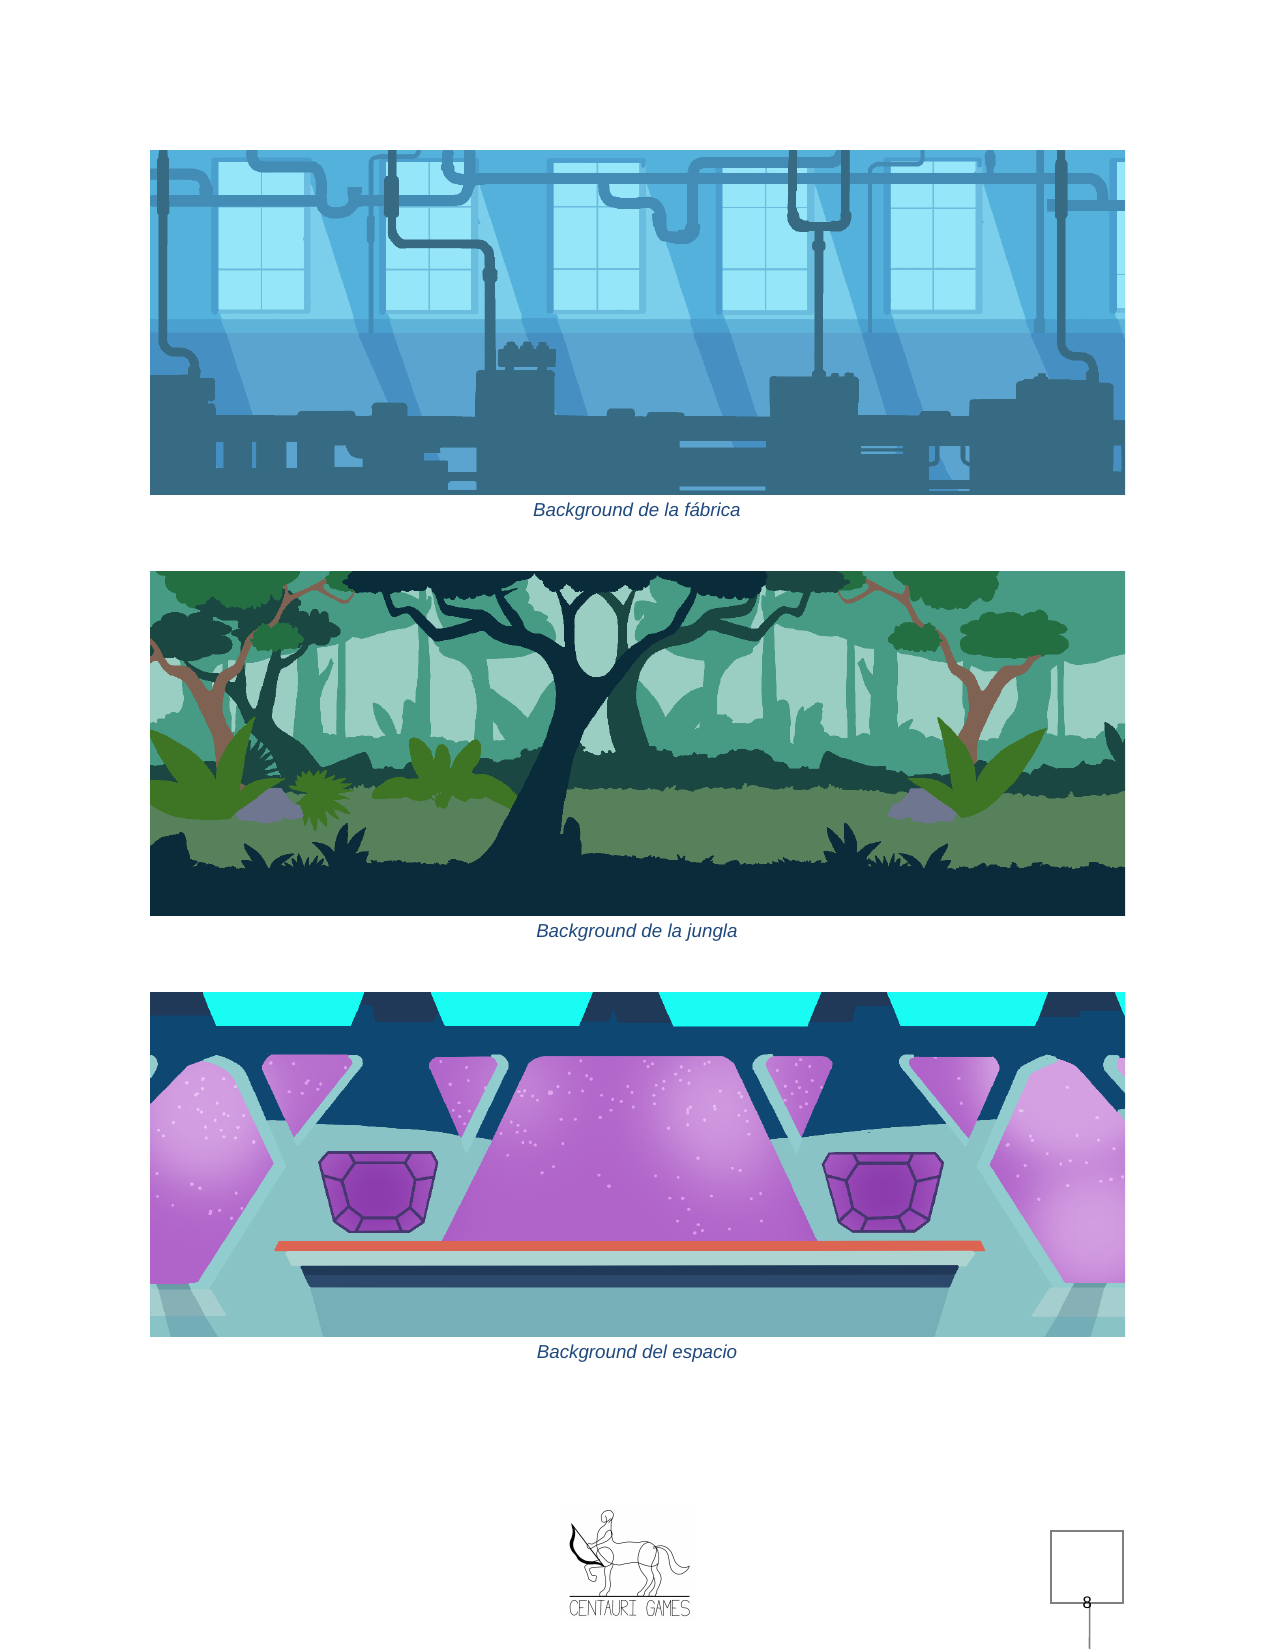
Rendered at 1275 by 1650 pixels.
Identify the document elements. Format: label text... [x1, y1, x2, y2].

text Background de la fábrica [150, 498, 1125, 520]
picture [150, 992, 1125, 1337]
picture [150, 150, 1125, 495]
text Background de la jungla [150, 920, 1125, 941]
picture [150, 571, 1125, 916]
picture [561, 1506, 698, 1620]
text Background del espacio [150, 1341, 1125, 1362]
